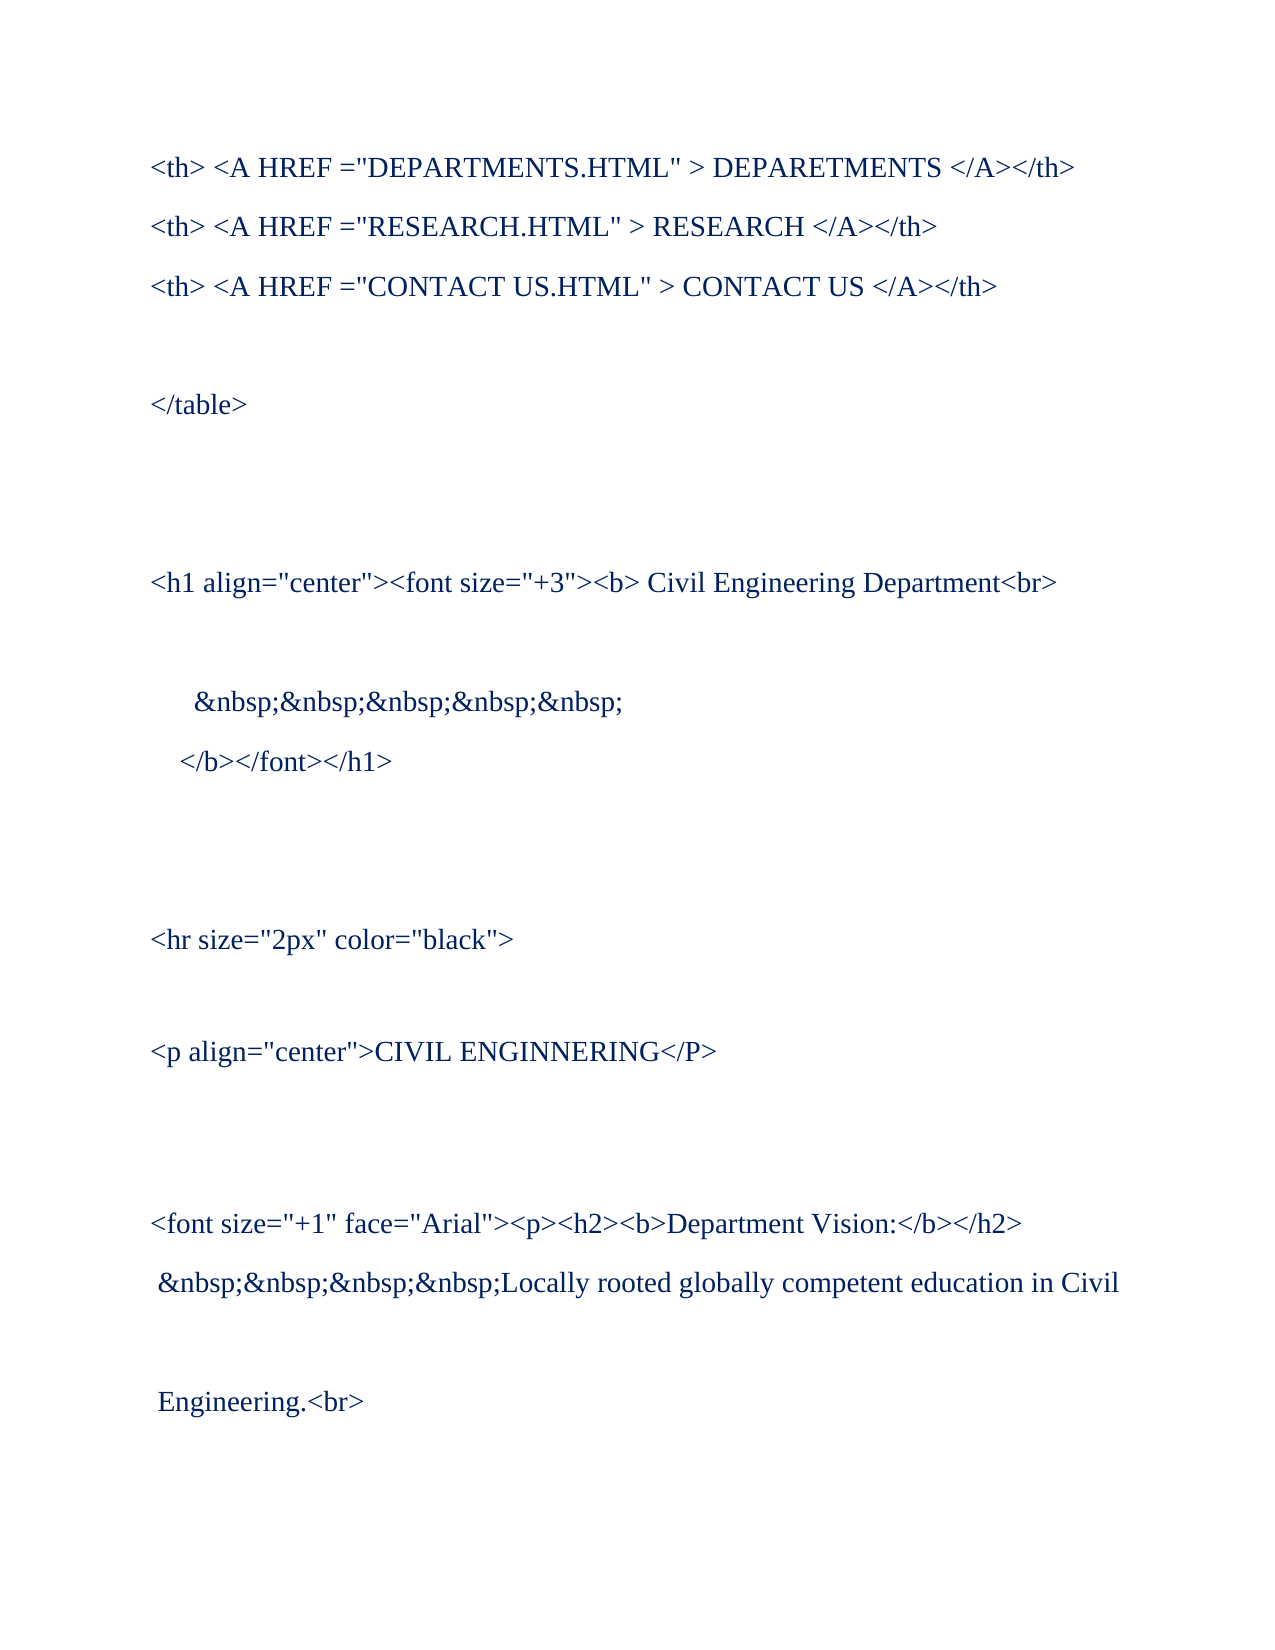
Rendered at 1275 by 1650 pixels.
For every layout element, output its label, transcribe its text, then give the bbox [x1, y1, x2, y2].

text <font size="+1" face="Arial"><p><h2><b>Department Vision:</b></h2> [150, 1206, 1125, 1239]
text <th> <A HREF ="CONTACT US.HTML" > CONTACT US </A></th> [150, 269, 1125, 302]
text &nbsp;&nbsp;&nbsp;&nbsp;&nbsp; [150, 684, 1125, 718]
text Engineering.<br> [150, 1384, 1125, 1418]
text </b></font></h1> [150, 744, 1125, 777]
text <p align="center">CIVIL ENGINNERING</P> [150, 1034, 1125, 1068]
text </table> [150, 387, 1125, 421]
text &nbsp;&nbsp;&nbsp;&nbsp;Locally rooted globally competent education in Civil [150, 1265, 1125, 1299]
text <hr size="2px" color="black"> [150, 922, 1125, 955]
text <th> <A HREF ="RESEARCH.HTML" > RESEARCH </A></th> [150, 209, 1125, 243]
text <th> <A HREF ="DEPARTMENTS.HTML" > DEPARETMENTS </A></th> [150, 150, 1125, 183]
text <h1 align="center"><font size="+3"><b> Civil Engineering Department<br> [150, 566, 1125, 599]
